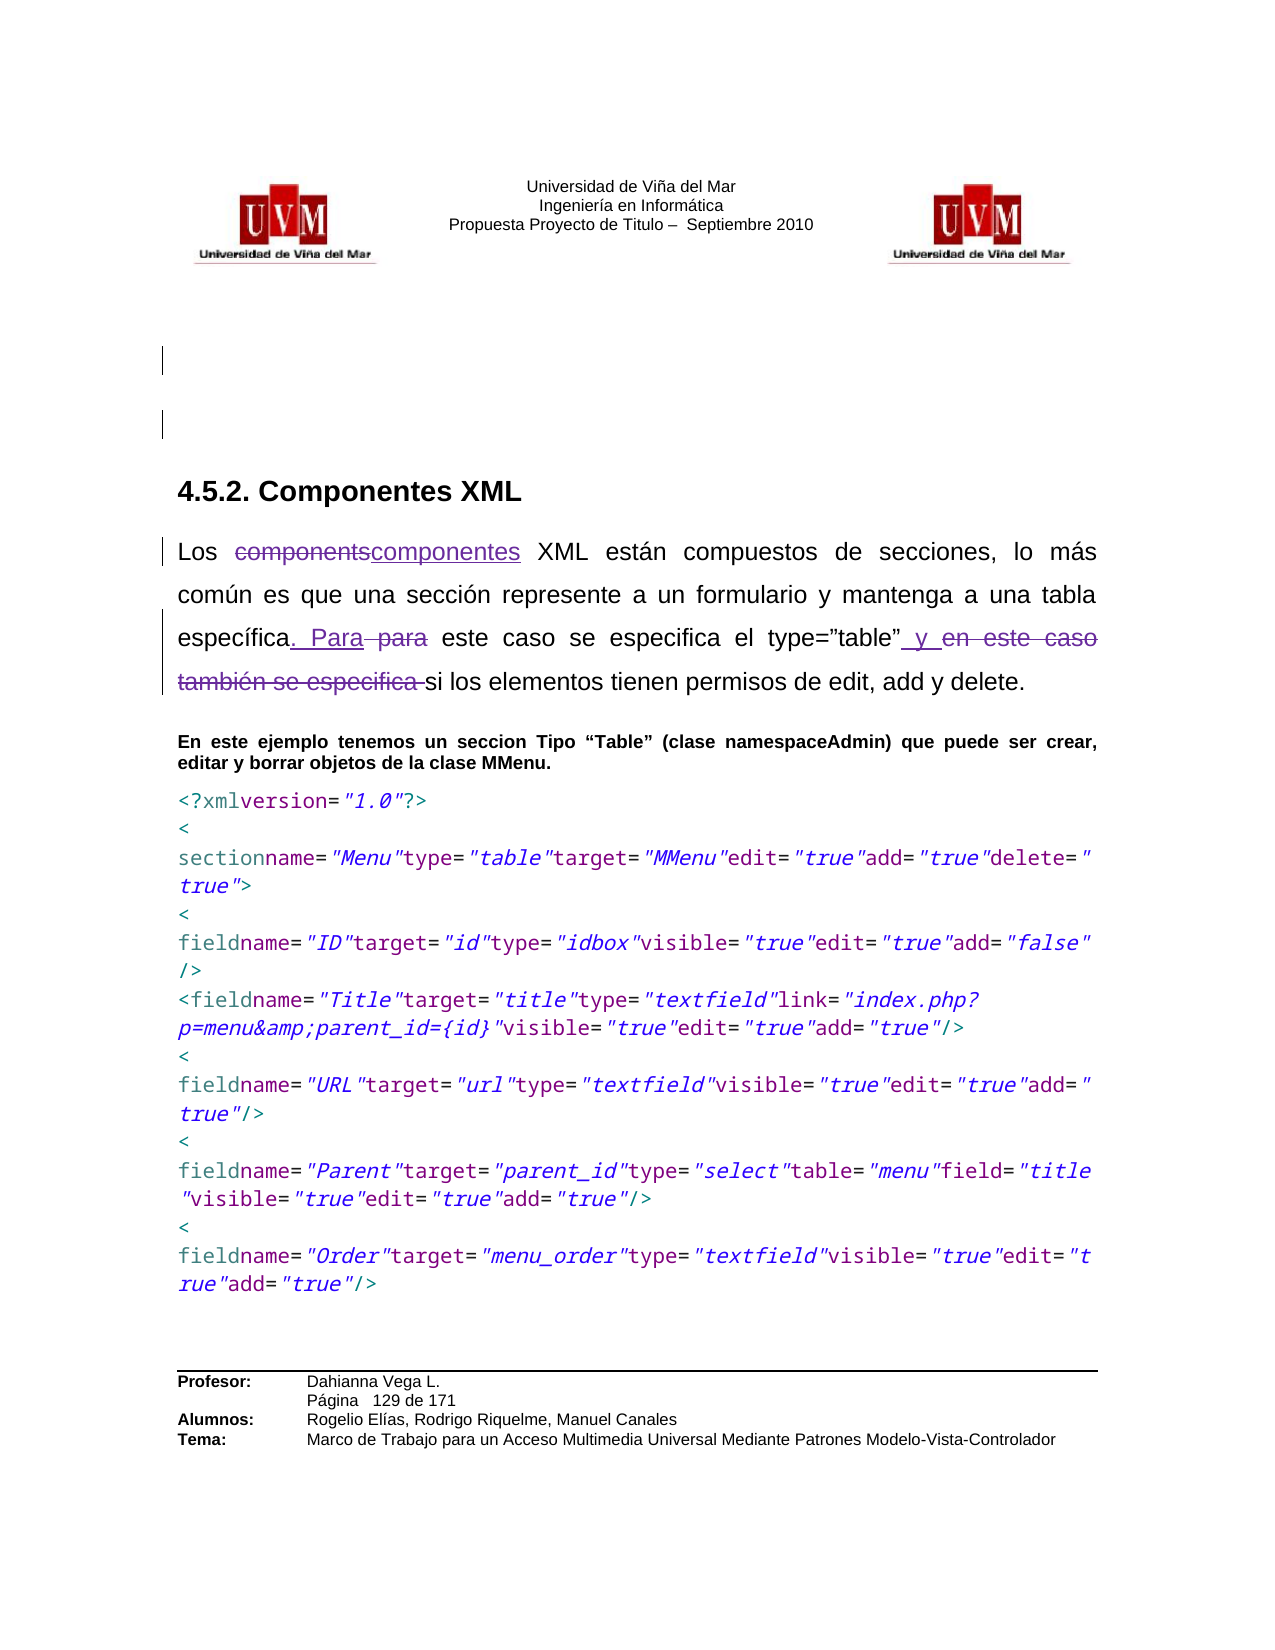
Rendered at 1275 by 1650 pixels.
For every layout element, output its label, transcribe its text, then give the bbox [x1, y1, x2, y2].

text <sectionname="Menu"type="table"target="MMenu"edit="true"add="true"delete="true"> [177, 814, 1098, 900]
text <fieldname="Order"target="menu_order"type="textfield"visible="true"edit="true"add="true"/> [177, 1213, 1098, 1298]
text <fieldname="URL"target="url"type="textfield"visible="true"edit="true"add="true"/> [177, 1042, 1098, 1127]
picture [871, 176, 1084, 267]
subtitle 4.5.2. Componentes XML [177, 474, 1098, 508]
picture [177, 176, 390, 267]
text <fieldname="Title"target="title"type="textfield"link="index.php?p=menu&amp;parent_id={id}"visible="true"edit="true"add="true"/> [177, 985, 1098, 1042]
text <?xmlversion="1.0"?> [177, 786, 1098, 814]
text <fieldname="Parent"target="parent_id"type="select"table="menu"field="title"visible="true"edit="true"add="true"/> [177, 1127, 1098, 1213]
text Los XML están compuestos de secciones, lo más común es que una sección represente a un formulario y mantenga a una tabla específica este caso se especifica el type=”table”si los elementos tienen permisos de edit, add y delete. [177, 537, 1098, 695]
text En este ejemplo tenemos un seccion Tipo “Table” (clase namespaceAdmin) que puede ser crear, editar y borrar objetos de la clase MMenu. [177, 730, 1098, 773]
text <fieldname="ID"target="id"type="idbox"visible="true"edit="true"add="false"/> [177, 900, 1098, 985]
